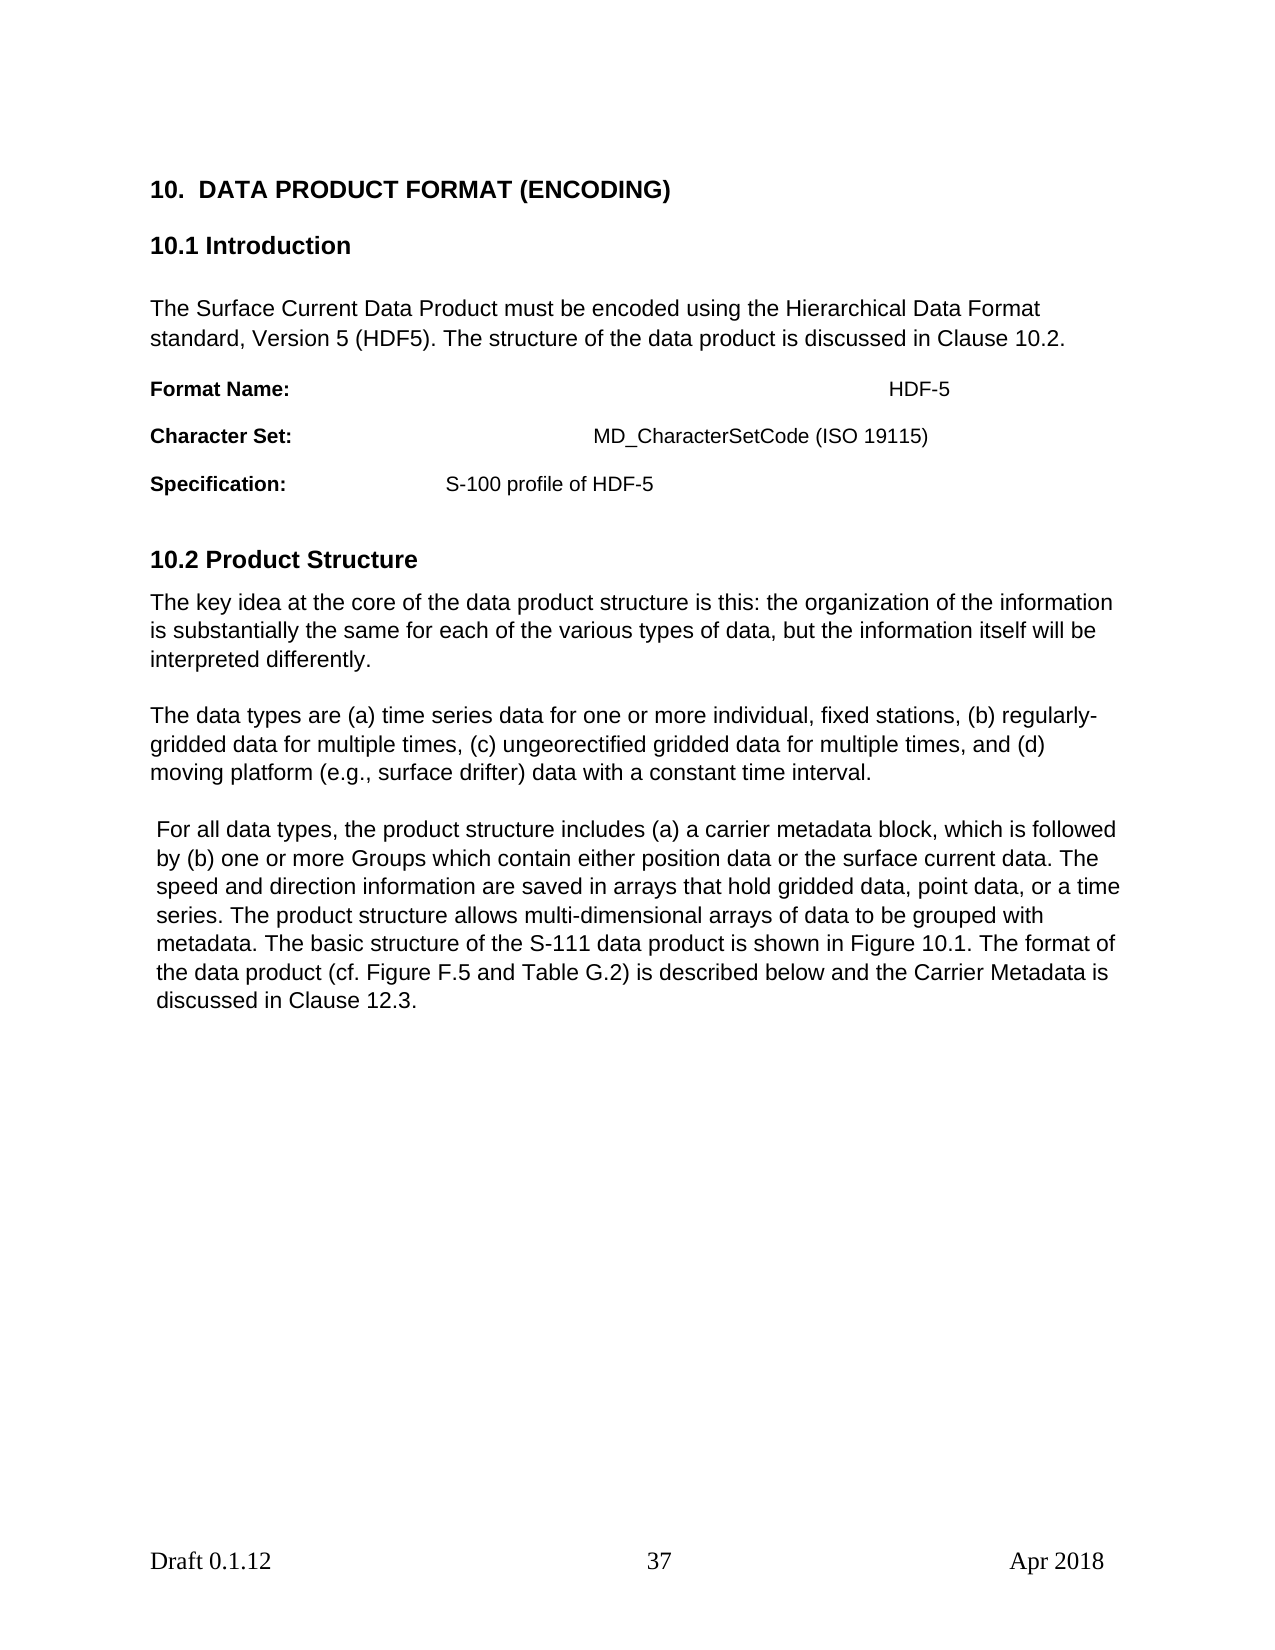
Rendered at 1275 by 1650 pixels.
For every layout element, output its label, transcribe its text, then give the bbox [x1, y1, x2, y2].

text For all data types, the product structure includes (a) a carrier metadata block, which is followed by (b) one or more Groups which contain either position data or the surface current data. The speed and direction information are saved in arrays that hold gridded data, point data, or a time series. The product structure allows multi-dimensional arrays of data to be grouped with metadata. The basic structure of the S-111 data product is shown in Figure 10.1. The format of the data product (cf. Figure F.5 and Table G.2) is described below and the Carrier Metadata is discussed in Clause 12.3. [156, 816, 1125, 1013]
text The key idea at the core of the data product structure is this: the organization of the information is substantially the same for each of the various types of data, but the information itself will be interpreted differently. [150, 589, 1125, 672]
subtitle 10. DATA PRODUCT FORMAT (ENCODING) [150, 175, 1125, 204]
text Character Set: MD_CharacterSetCode (ISO 19115) [150, 424, 1125, 448]
subtitle 10.2 Product Structure [150, 545, 1125, 574]
text The Surface Current Data Product must be encoded using the Hierarchical Data Format standard, Version 5 (HDF5). The structure of the data product is discussed in Clause 10.2. [150, 295, 1125, 352]
text Format Name: HDF-5 [150, 376, 1125, 400]
text The data types are (a) time series data for one or more individual, fixed stations, (b) regularly-gridded data for multiple times, (c) ungeorectified gridded data for multiple times, and (d) moving platform (e.g., surface drifter) data with a constant time interval. [150, 702, 1125, 786]
text Specification: S-100 profile of HDF-5 [150, 472, 1125, 496]
subtitle 10.1 Introduction [150, 231, 1125, 260]
